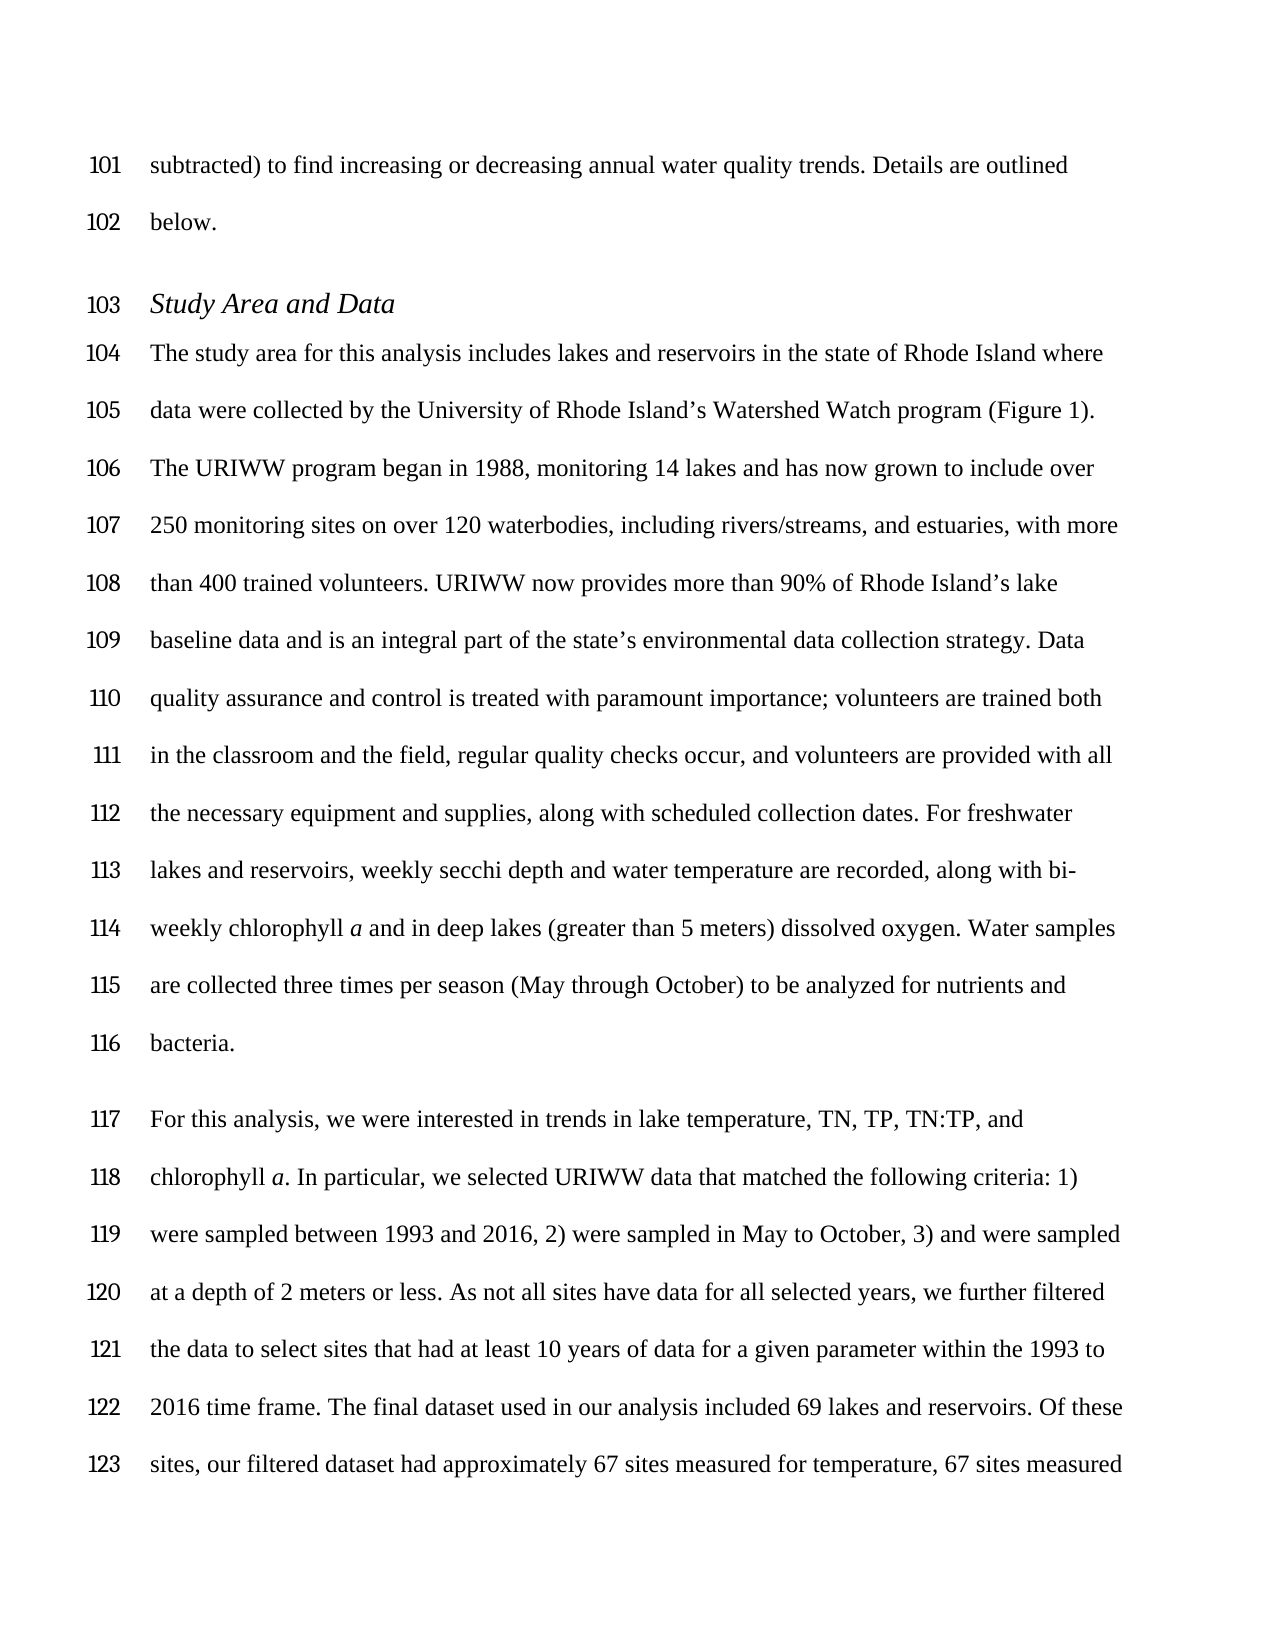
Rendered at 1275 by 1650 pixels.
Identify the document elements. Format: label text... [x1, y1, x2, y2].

text The study area for this analysis includes lakes and reservoirs in the state of Rhode Island where data were collected by the University of Rhode Island’s Watershed Watch program (Figure 1). The URIWW program began in 1988, monitoring 14 lakes and has now grown to include over 250 monitoring sites on over 120 waterbodies, including rivers/streams, and estuaries, with more than 400 trained volunteers. URIWW now provides more than 90% of Rhode Island’s lake baseline data and is an integral part of the state’s environmental data collection strategy. Data quality assurance and control is treated with paramount importance; volunteers are trained both in the classroom and the field, regular quality checks occur, and volunteers are provided with all the necessary equipment and supplies, along with scheduled collection dates. For freshwater lakes and reservoirs, weekly secchi depth and water temperature are recorded, along with bi-weekly chlorophyll a and in deep lakes (greater than 5 meters) dissolved oxygen. Water samples are collected three times per season (May through October) to be analyzed for nutrients and bacteria. [150, 338, 1125, 1057]
subtitle Study Area and Data [150, 286, 1125, 319]
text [150, 150, 1125, 236]
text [150, 1104, 1125, 1478]
